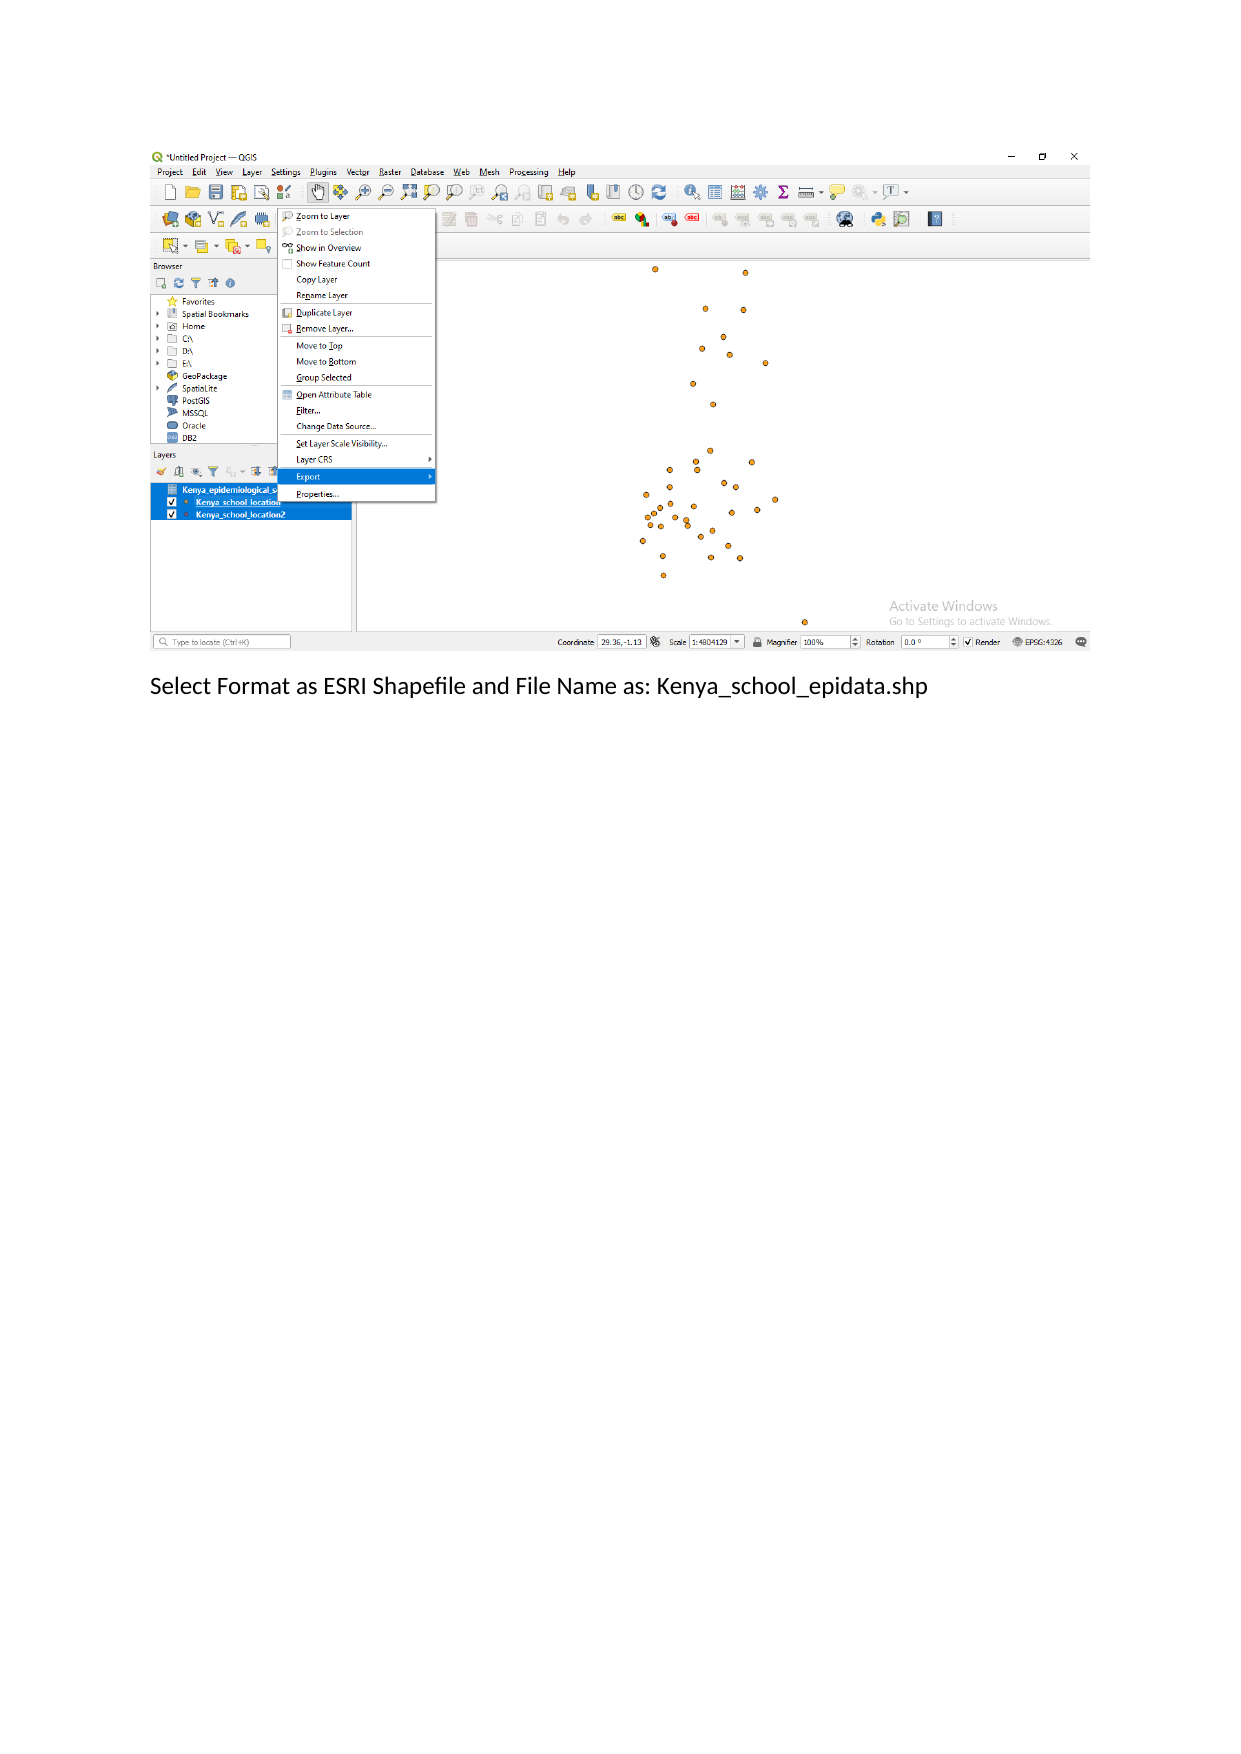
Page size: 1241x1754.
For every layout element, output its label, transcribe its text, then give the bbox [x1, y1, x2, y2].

picture [150, 150, 1091, 651]
text Select Format as ESRI Shapefile and File Name as: Kenya_school_epidata.shp [150, 670, 1090, 700]
